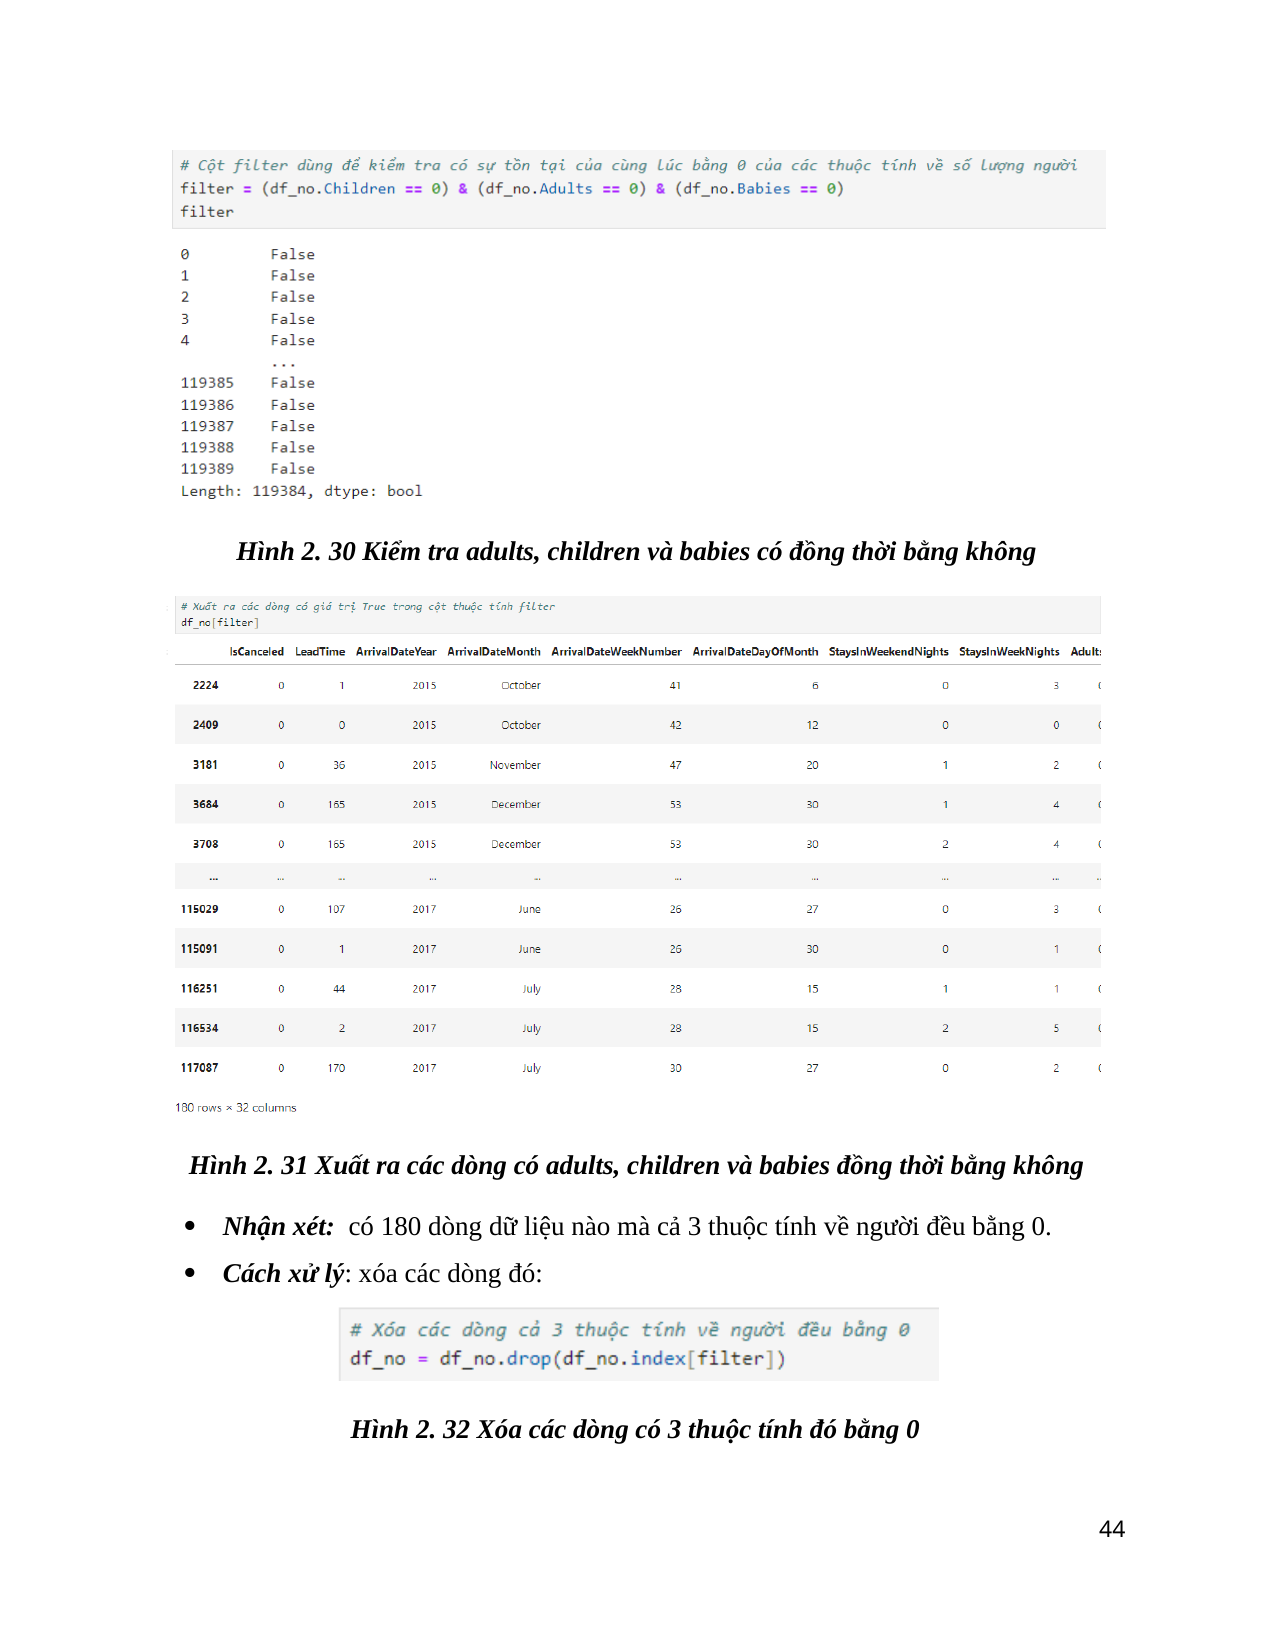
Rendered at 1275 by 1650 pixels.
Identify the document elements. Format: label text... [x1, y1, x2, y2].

picture [333, 1304, 939, 1381]
list Nhận xét: có 180 dòng dữ liệu nào mà cả 3 thuộc tính về người đều bằng 0. [185, 1210, 1125, 1242]
picture [166, 150, 1106, 504]
picture [166, 596, 1106, 1117]
list Cách xử lý: xóa các dòng đó: [185, 1257, 1125, 1288]
